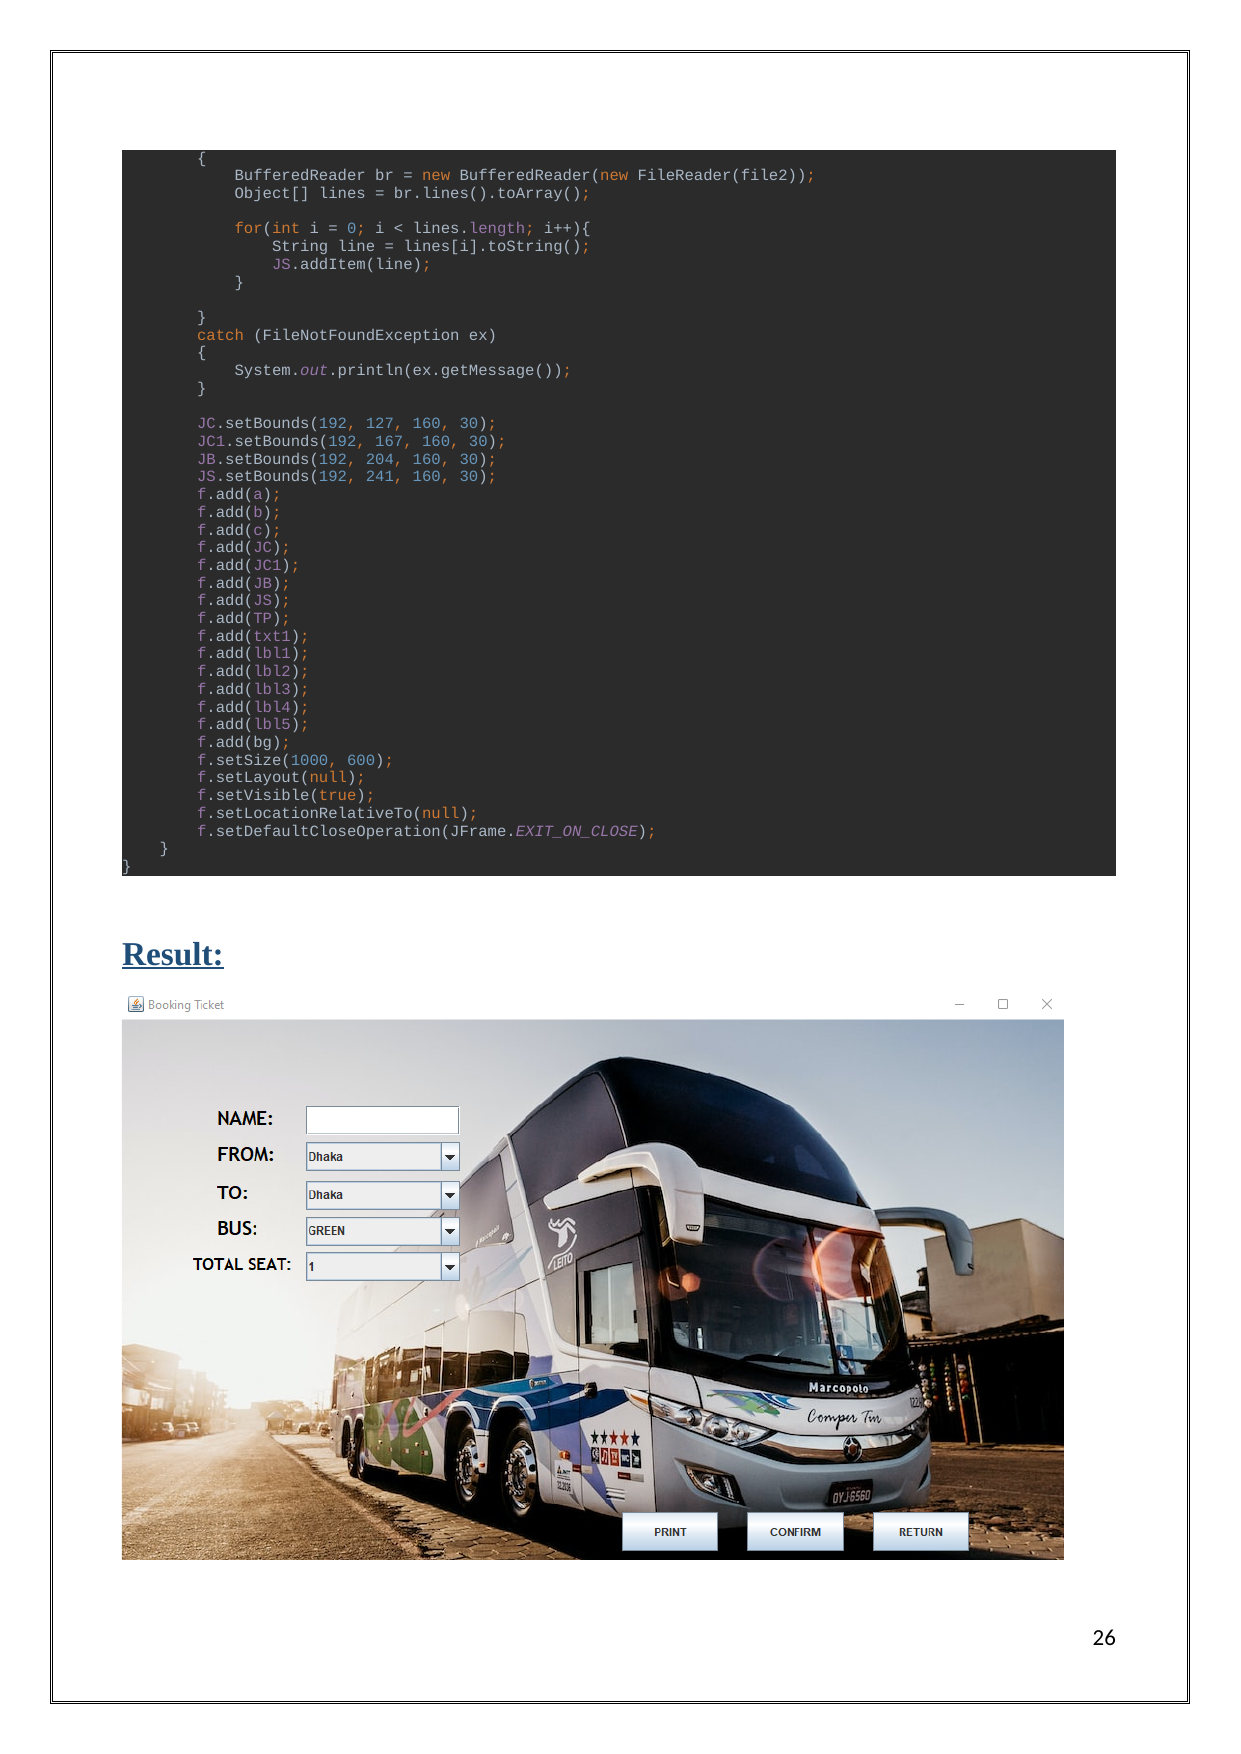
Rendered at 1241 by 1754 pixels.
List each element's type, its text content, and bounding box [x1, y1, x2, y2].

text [122, 150, 1116, 876]
picture [121, 992, 1064, 1560]
text Result: [122, 934, 1116, 972]
